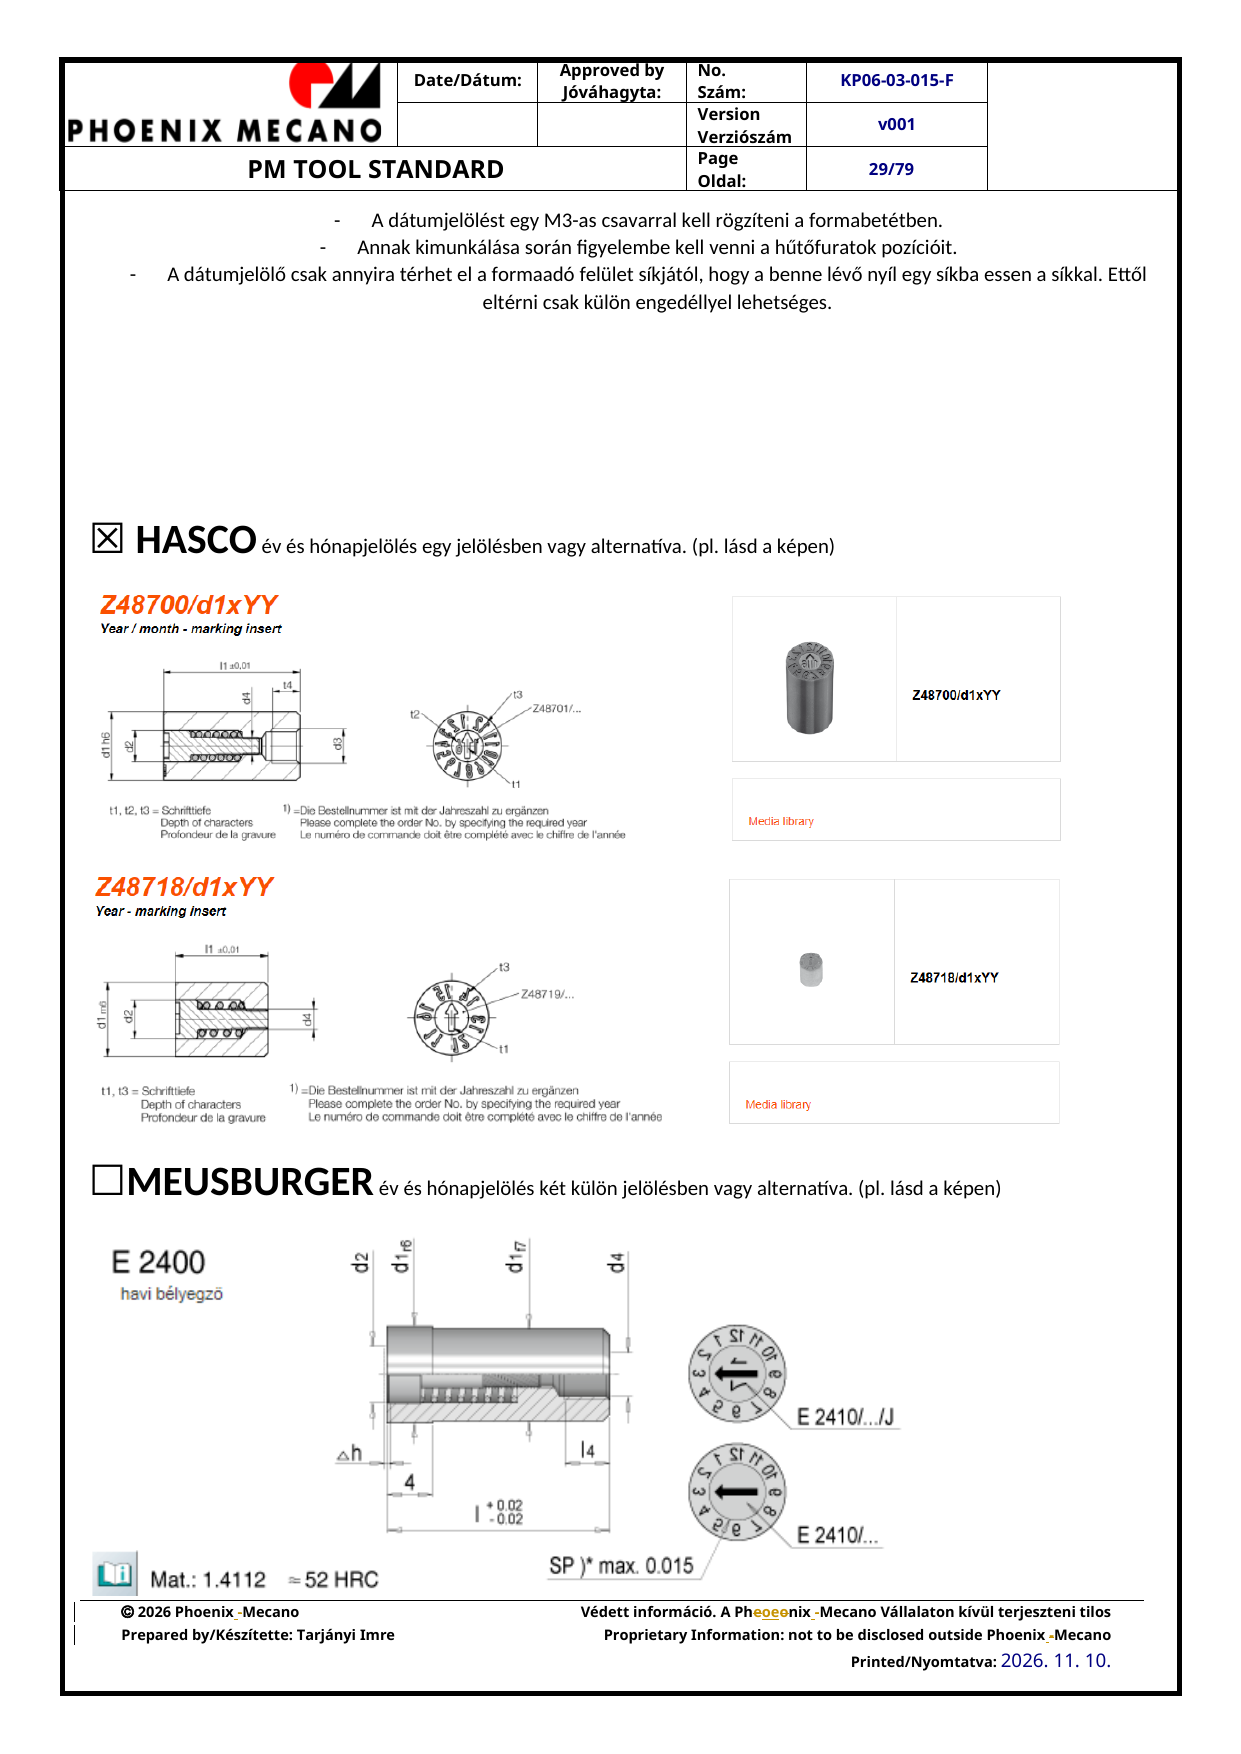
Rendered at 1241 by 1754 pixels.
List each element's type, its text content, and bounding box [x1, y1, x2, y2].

picture [68, 63, 382, 143]
picture [88, 1228, 939, 1596]
picture [88, 587, 1069, 847]
text MEUSBURGER év és hónapjelölés két külön jelölésben vagy alternatíva. (pl. lásd a képen) [89, 1151, 1152, 1207]
list A dátumjelölést egy M3-as csavarral kell rögzíteni a formabetétben. [126, 207, 1152, 232]
picture [88, 865, 1069, 1132]
text HASCO év és hónapjelölés egy jelölésben vagy alternatíva. (pl. lásd a képen) [89, 509, 1152, 566]
list Annak kimunkálása során figyelembe kell venni a hűtőfuratok pozícióit. [126, 234, 1152, 259]
list A dátumjelölő csak annyira térhet el a formaadó felület síkjától, hogy a benne lévő nyíl egy síkba essen a síkkal. Ettől eltérni csak külön engedéllyel lehetséges. [126, 262, 1152, 314]
